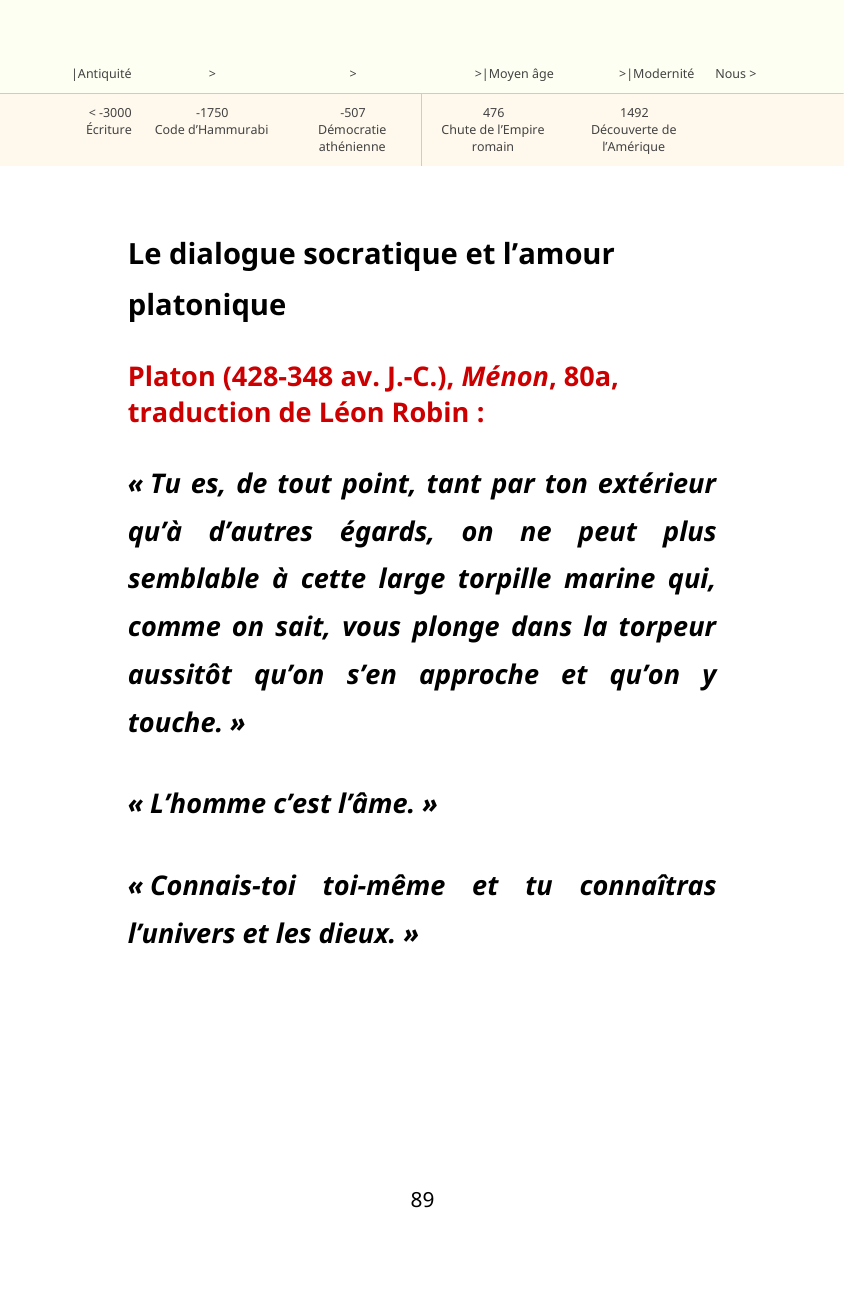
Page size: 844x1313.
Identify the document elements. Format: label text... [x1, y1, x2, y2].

subtitle « Tu es, de tout point, tant par ton extérieur qu’à d’autres égards, on ne peut plus semblable à cette large torpille marine qui, comme on sait, vous plonge dans la torpeur aussitôt qu’on s’en approche et qu’on y touche. » [128, 464, 717, 741]
subtitle « Connais-toi toi-même et tu connaîtras l’univers et les dieux. » [128, 866, 717, 951]
subtitle Le dialogue socratique et l’amour platonique [128, 233, 717, 324]
subtitle Platon (428-348 av. J.-C.), Ménon, 80a, traduction de Léon Robin : [128, 357, 717, 431]
subtitle « L’homme c’est l’âme. » [128, 785, 717, 822]
